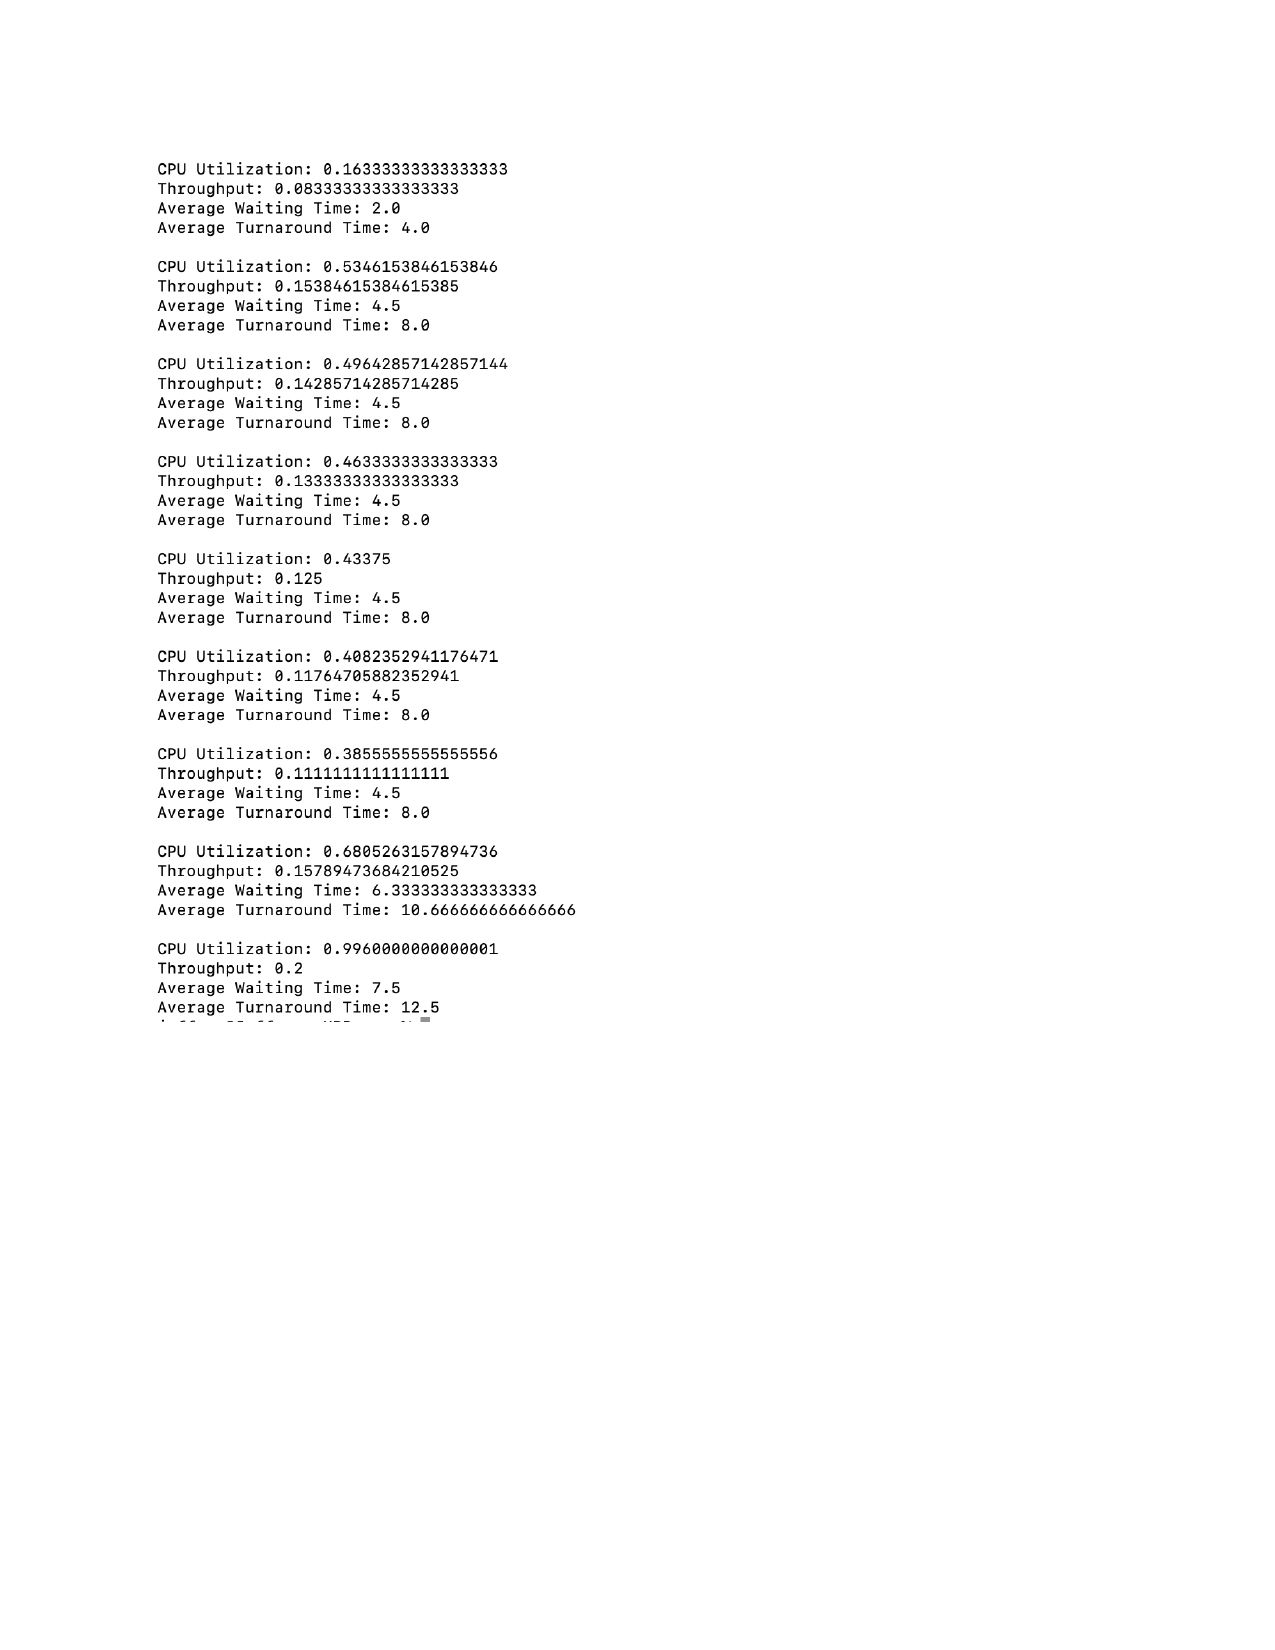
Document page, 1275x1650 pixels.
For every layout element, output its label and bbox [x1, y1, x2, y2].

picture [150, 150, 583, 1022]
